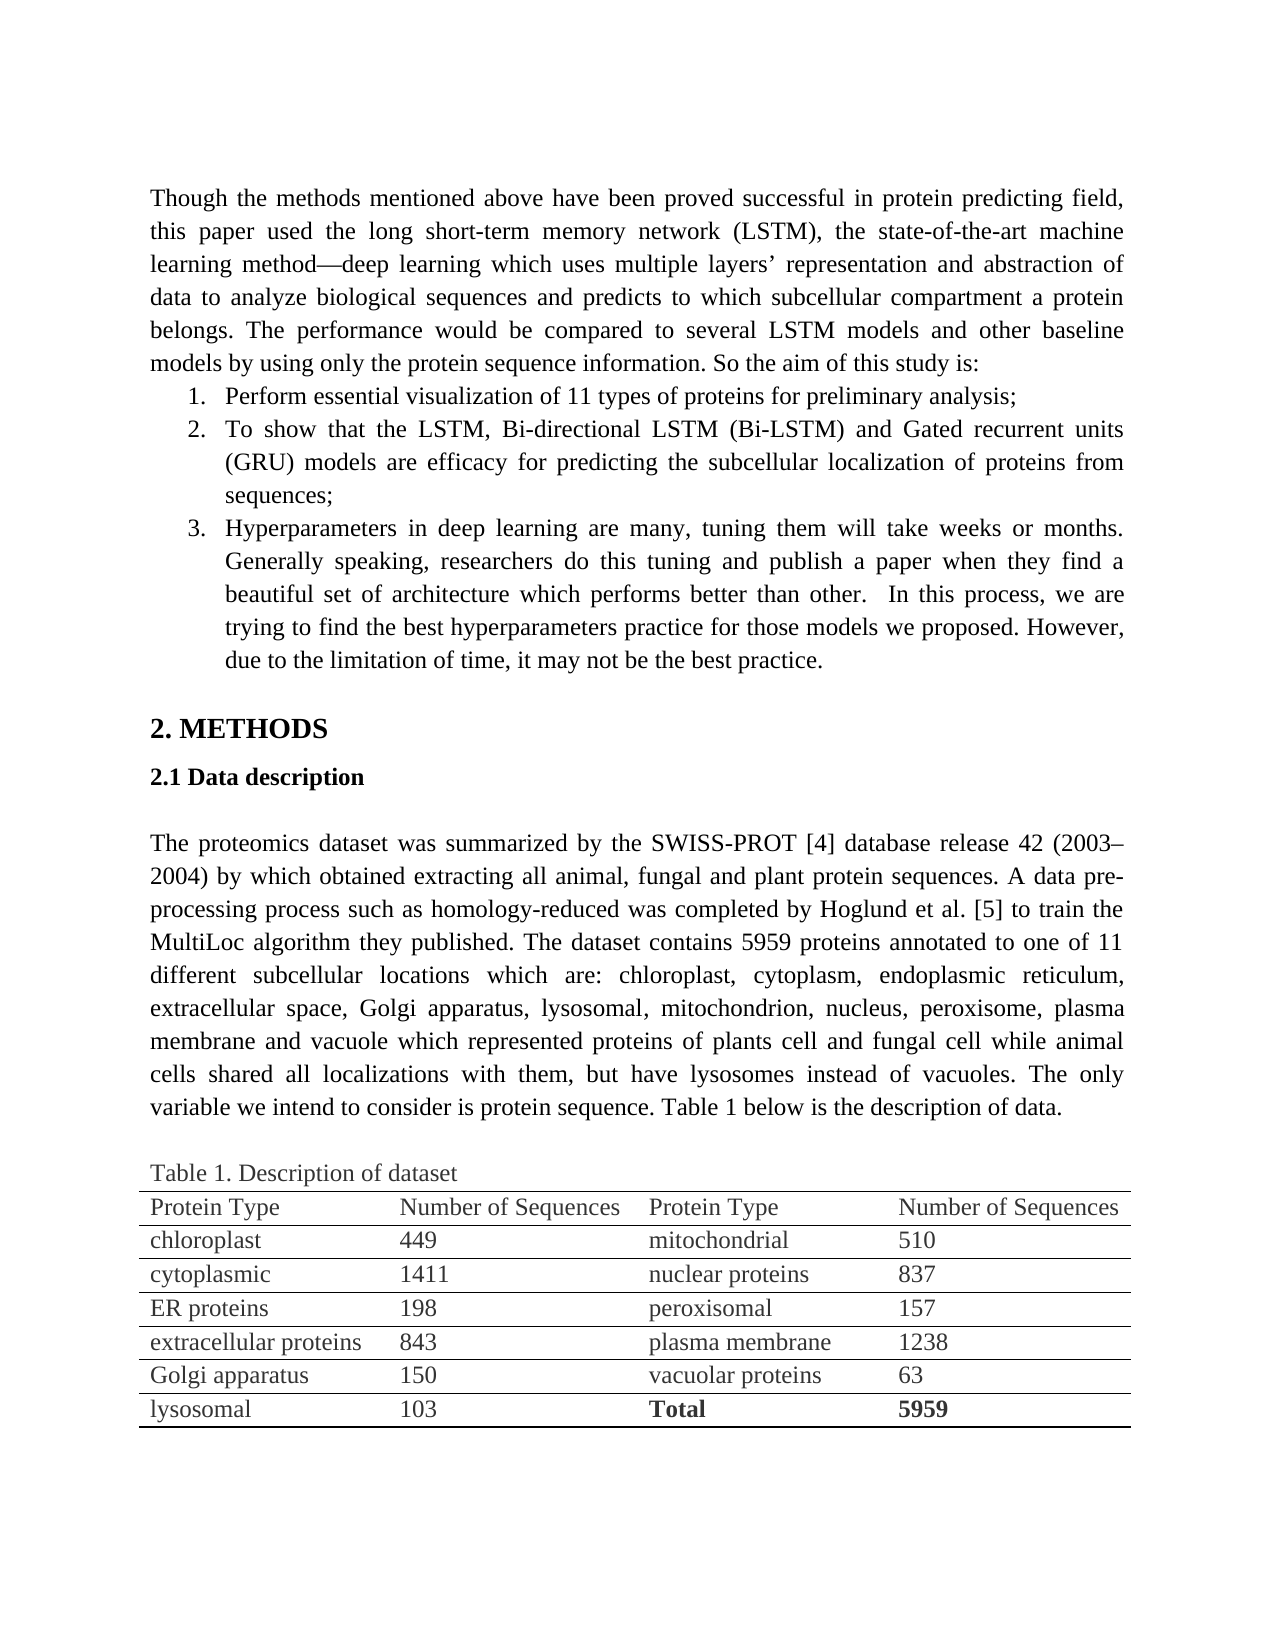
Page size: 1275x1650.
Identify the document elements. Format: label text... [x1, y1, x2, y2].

table_cell 5959 [887, 1394, 1131, 1426]
table_cell 63 [887, 1360, 1131, 1393]
table_cell 510 [887, 1226, 1131, 1258]
table_cell cytoplasmic [139, 1259, 388, 1292]
table_cell lysosomal [139, 1394, 388, 1426]
table_cell chloroplast [139, 1226, 388, 1258]
list Perform essential visualization of 11 types of proteins for preliminary analysis; [187, 381, 1125, 410]
table_cell 150 [388, 1360, 637, 1393]
table_cell nuclear proteins [638, 1259, 887, 1292]
table_cell Golgi apparatus [139, 1360, 388, 1393]
table_cell 843 [388, 1327, 637, 1359]
table_cell 1411 [388, 1259, 637, 1292]
text Though the methods mentioned above have been proved successful in protein predicting field, this paper used the long short-term memory network (LSTM), the state-of-the-art machine learning method—deep learning which uses multiple layers’ representation and abstraction of data to analyze biological sequences and predicts to which subcellular compartment a protein belongs. The performance would be compared to several LSTM models and other baseline models by using only the protein sequence information. So the aim of this study is: [150, 183, 1125, 377]
text The proteomics dataset was summarized by the SWISS-PROT [4] database release 42 (2003–2004) by which obtained extracting all animal, fungal and plant protein sequences. A data pre-processing process such as homology-reduced was completed by Hoglund et al. [5] to train the MultiLoc algorithm they published. The dataset contains 5959 proteins annotated to one of 11 different subcellular locations which are: chloroplast, cytoplasm, endoplasmic reticulum, extracellular space, Golgi apparatus, lysosomal, mitochondrion, nucleus, peroxisome, plasma membrane and vacuole which represented proteins of plants cell and fungal cell while animal cells shared all localizations with them, but have lysosomes instead of vacuoles. The only variable we intend to consider is protein sequence. Table 1 below is the description of data. [150, 828, 1125, 1121]
table_header Number of Sequences [887, 1192, 1131, 1224]
list To show that the LSTM, Bi-directional LSTM (Bi-LSTM) and Gated recurrent units (GRU) models are efficacy for predicting the subcellular localization of proteins from sequences; [187, 414, 1125, 509]
table_cell 198 [388, 1293, 637, 1326]
text 2.1 Data description [150, 762, 1125, 790]
table_cell 157 [887, 1293, 1131, 1326]
text Table 1. Description of dataset [150, 1158, 1125, 1187]
table_cell 103 [388, 1394, 637, 1426]
table_cell vacuolar proteins [638, 1360, 887, 1393]
table_cell Total [638, 1394, 887, 1426]
table_cell peroxisomal [638, 1293, 887, 1326]
list Hyperparameters in deep learning are many, tuning them will take weeks or months. Generally speaking, researchers do this tuning and publish a paper when they find a beautiful set of architecture which performs better than other. In this process, we are trying to find the best hyperparameters practice for those models we proposed. However, due to the limitation of time, it may not be the best practice. [187, 513, 1125, 674]
text 2. METHODS [150, 711, 1125, 745]
table_cell plasma membrane [638, 1327, 887, 1359]
table_header Protein Type [638, 1192, 887, 1224]
table_cell extracellular proteins [139, 1327, 388, 1359]
table_cell ER proteins [139, 1293, 388, 1326]
table_cell 837 [887, 1259, 1131, 1292]
table_header Protein Type [139, 1192, 388, 1224]
table_cell 1238 [887, 1327, 1131, 1359]
table_cell 449 [388, 1226, 637, 1258]
table_header Number of Sequences [388, 1192, 637, 1224]
table_cell mitochondrial [638, 1226, 887, 1258]
